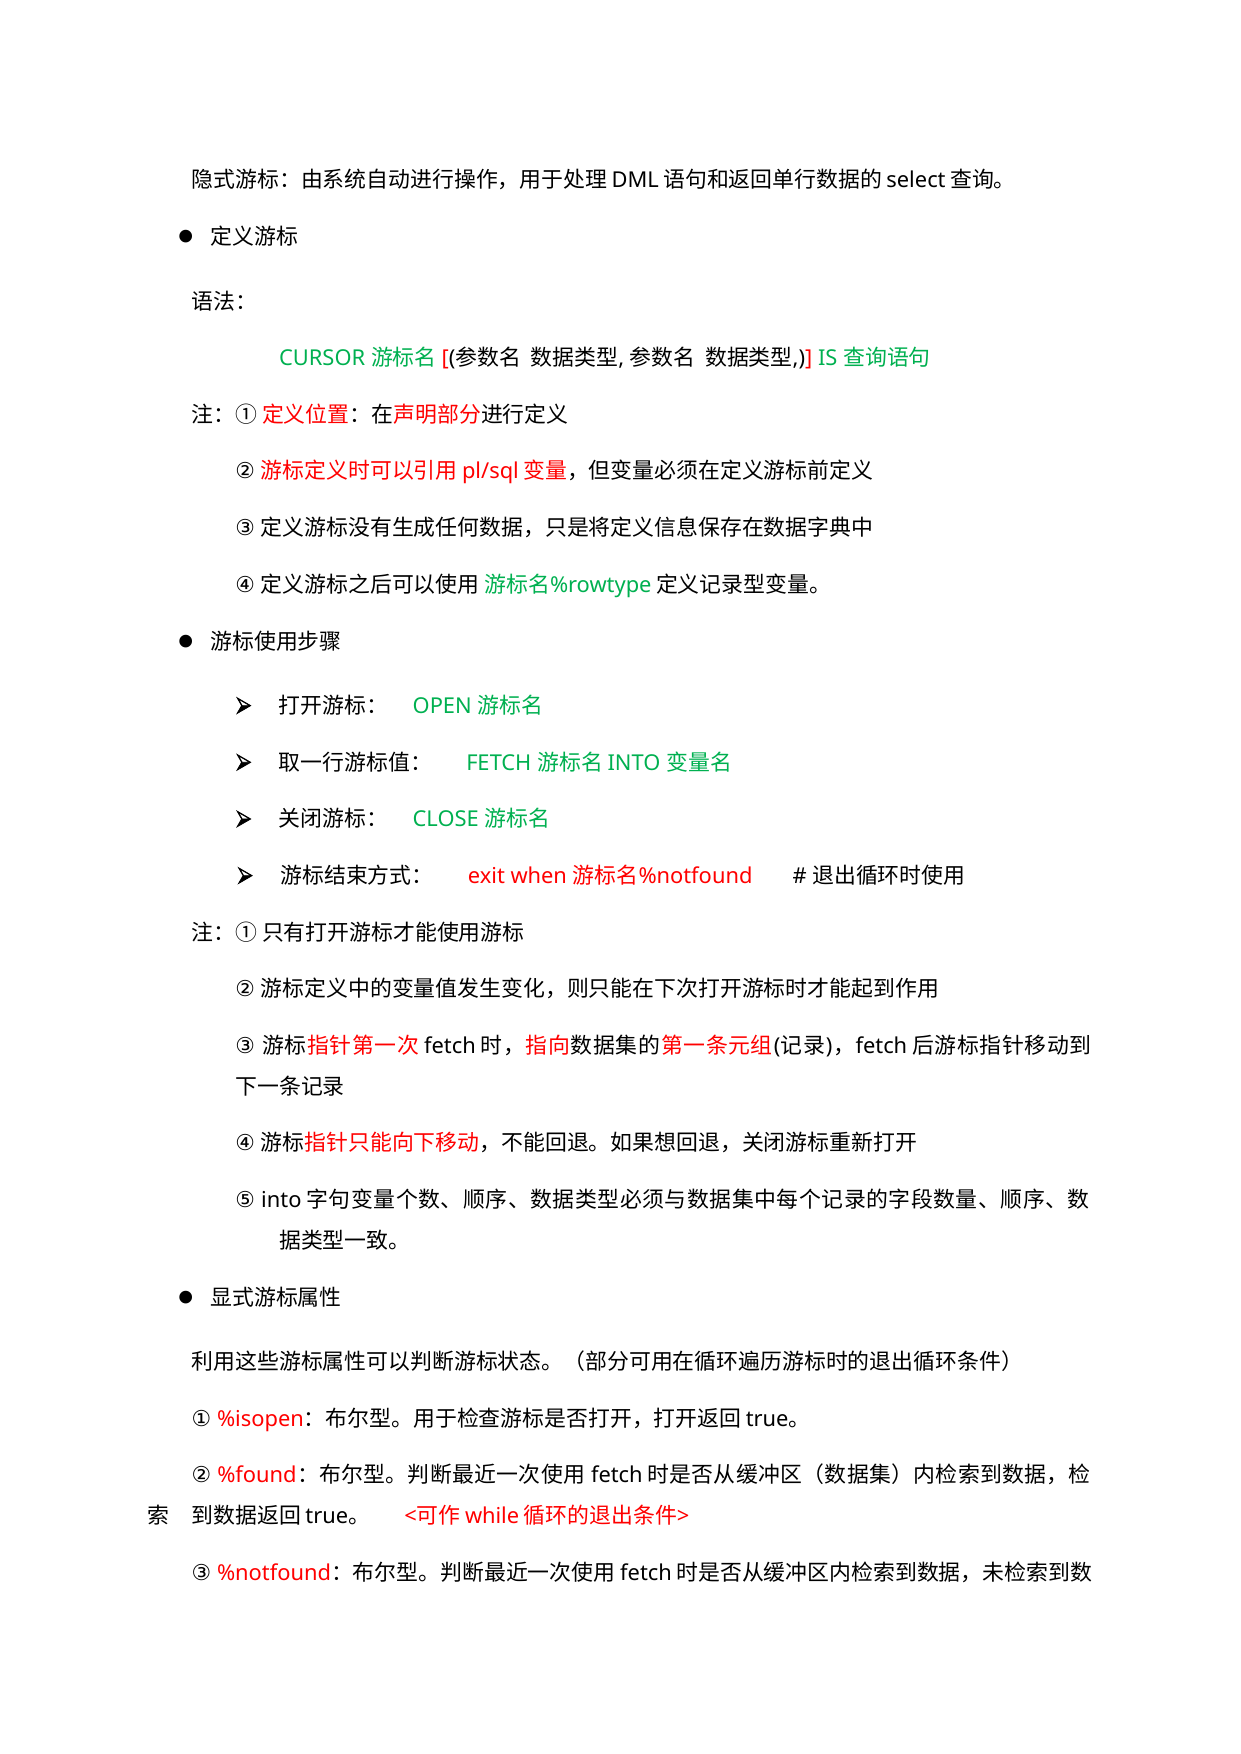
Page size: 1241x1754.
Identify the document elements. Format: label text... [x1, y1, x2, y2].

text CURSOR 游标名 [(参数名 数据类型, 参数名 数据类型,)] IS 查询语句 [148, 340, 1092, 372]
list 游标结束方式： exit when 游标名%notfound # 退出循环时使用 [236, 858, 1092, 890]
text ② %found：布尔型。判断最近一次使用fetch时是否从缓冲区（数据集）内检索到数据，检索 到数据返回true。 <可作while循环的退出条件> [148, 1457, 1092, 1530]
text ③ 定义游标没有生成任何数据，只是将定义信息保存在数据字典中 [148, 510, 1092, 542]
text ⑤ into字句变量个数、顺序、数据类型必须与数据集中每个记录的字段数量、顺序、数 据类型一致。 [148, 1182, 1092, 1255]
list 打开游标： OPEN 游标名 [235, 688, 1092, 720]
list 关闭游标： CLOSE 游标名 [235, 801, 1092, 834]
text ① %isopen：布尔型。用于检查游标是否打开，打开返回true。 [148, 1400, 1092, 1433]
text ④ 定义游标之后可以使用 游标名%rowtype定义记录型变量。 [148, 567, 1092, 599]
list 游标使用步骤 [177, 623, 1092, 656]
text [148, 1554, 1092, 1587]
text 语法： [148, 283, 1092, 316]
list 取一行游标值： FETCH 游标名 INTO 变量名 [235, 744, 1092, 777]
text 利用这些游标属性可以判断游标状态。（部分可用在循环遍历游标时的退出循环条件） [148, 1344, 1092, 1376]
text 注：① 只有打开游标才能使用游标 [148, 914, 1092, 947]
text 隐式游标：由系统自动进行操作，用于处理DML语句和返回单行数据的select查询。 [148, 162, 1092, 194]
text ② 游标定义中的变量值发生变化，则只能在下次打开游标时才能起到作用 [148, 971, 1092, 1004]
text 注：① 定义位置：在声明部分进行定义 [148, 397, 1092, 429]
text ③ 游标指针第一次fetch时，指向数据集的第一条元组(记录)，fetch后游标指针移动到 下一条记录 [148, 1028, 1092, 1101]
list 显式游标属性 [177, 1279, 1092, 1312]
text ② 游标定义时可以引用pl/sql变量，但变量必须在定义游标前定义 [148, 453, 1092, 486]
list 定义游标 [177, 219, 1092, 251]
text ④ 游标指针只能向下移动，不能回退。如果想回退，关闭游标重新打开 [148, 1125, 1092, 1158]
